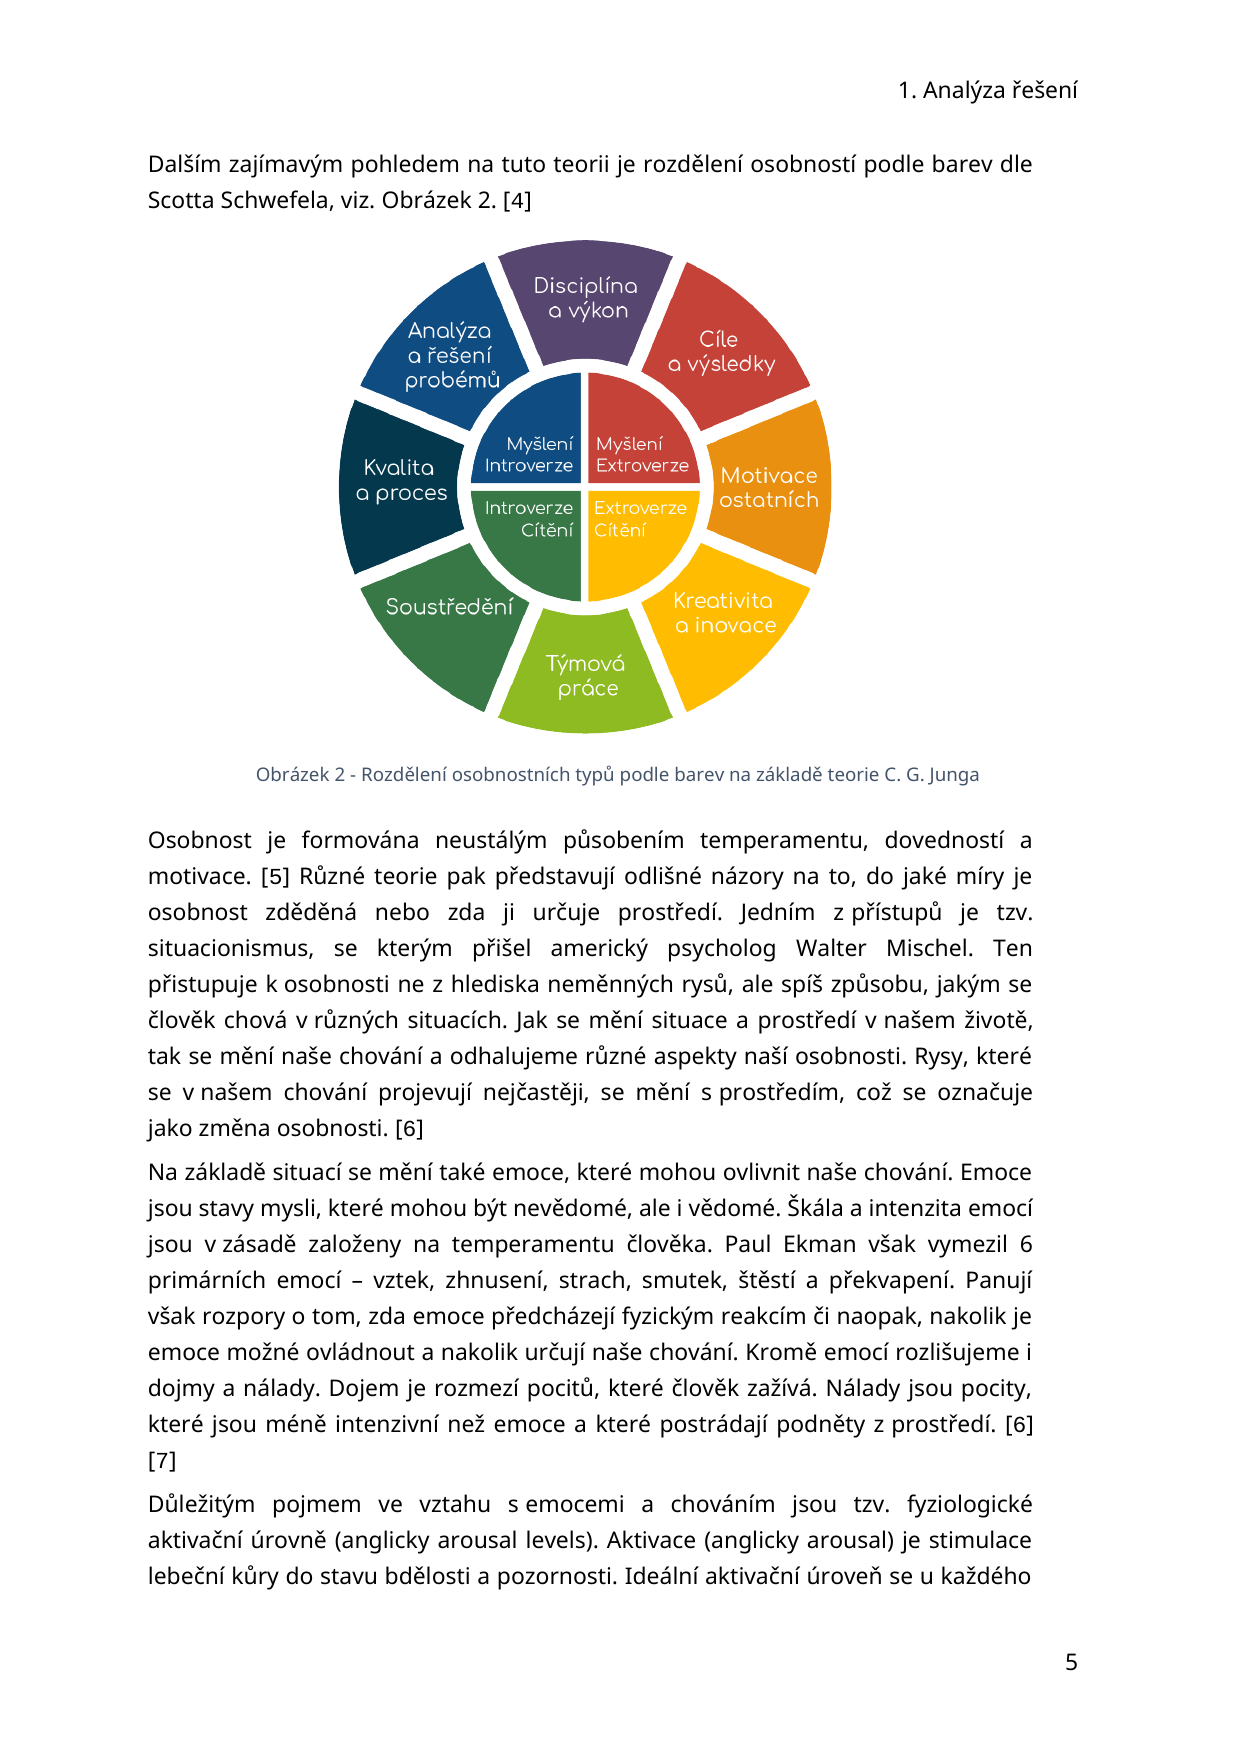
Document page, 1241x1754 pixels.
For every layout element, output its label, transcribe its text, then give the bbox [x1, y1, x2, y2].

text Osobnost je formována neustálým působením temperamentu, dovedností a motivace. [5] Různé teorie pak představují odlišné názory na to, do jaké míry je osobnost zděděná nebo zda ji určuje prostředí. Jedním z přístupů je tzv. situacionismus, se kterým přišel americký psycholog Walter Mischel. Ten přistupuje k osobnosti ne z hlediska neměnných rysů, ale spíš způsobu, jakým se člověk chová v různých situacích. Jak se mění situace a prostředí v našem životě, tak se mění naše chování a odhalujeme různé aspekty naší osobnosti. Rysy, které se v našem chování projevují nejčastěji, se mění s prostředím, což se označuje jako změna osobnosti. [6] [148, 812, 1033, 1143]
text Dalším zajímavým pohledem na tuto teorii je rozdělení osobností podle barev dle Scotta Schwefela, viz. Obrázek 2. [4] [148, 148, 1033, 215]
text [148, 1488, 1033, 1591]
text Na základě situací se mění také emoce, které mohou ovlivnit naše chování. Emoce jsou stavy mysli, které mohou být nevědomé, ale i vědomé. Škála a intenzita emocí jsou v zásadě založeny na temperamentu člověka. Paul Ekman však vymezil 6 primárních emocí – vztek, zhnusení, strach, smutek, štěstí a překvapení. Panují však rozpory o tom, zda emoce předcházejí fyzickým reakcím či naopak, nakolik je emoce možné ovládnout a nakolik určují naše chování. Kromě emocí rozlišujeme i dojmy a nálady. Dojem je rozmezí pocitů, které člověk zažívá. Nálady jsou pocity, které jsou méně intenzivní než emoce a které postrádají podněty z prostředí. [6] [7] [148, 1156, 1033, 1475]
picture [338, 240, 832, 734]
